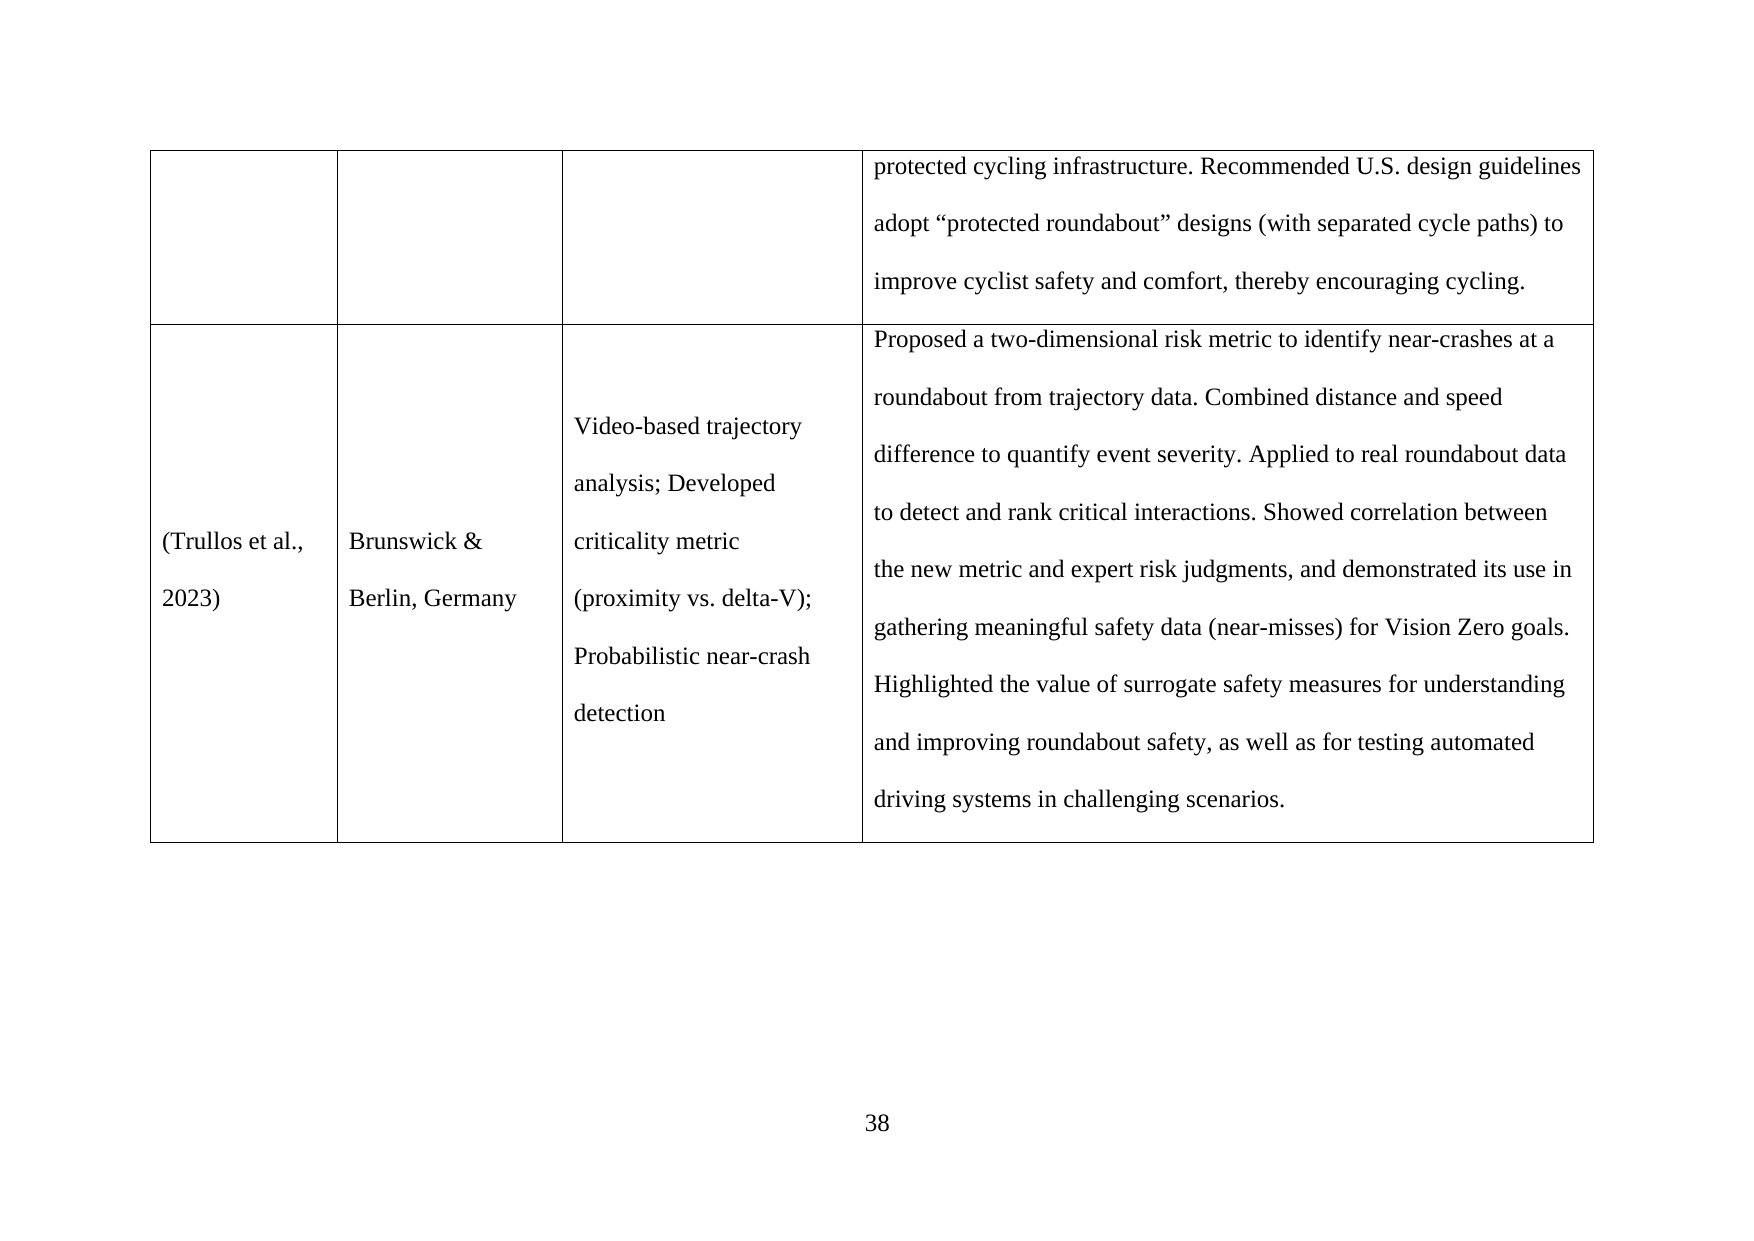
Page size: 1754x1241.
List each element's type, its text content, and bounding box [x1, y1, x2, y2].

table_cell Brunswick & Berlin, Germany [338, 325, 562, 842]
table_cell Video-based trajectory analysis; Developed criticality metric (proximity vs. delta-V); Probabilistic near-crash detection [563, 325, 862, 842]
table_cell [563, 151, 862, 323]
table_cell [863, 151, 1593, 323]
table_cell (Trullos et al., 2023) [151, 325, 337, 842]
table_cell Proposed a two-dimensional risk metric to identify near-crashes at a roundabout from trajectory data. Combined distance and speed difference to quantify event severity. Applied to real roundabout data to detect and rank critical interactions. Showed correlation between the new metric and expert risk judgments, and demonstrated its use in gathering meaningful safety data (near-misses) for Vision Zero goals. Highlighted the value of surrogate safety measures for understanding and improving roundabout safety, as well as for testing automated driving systems in challenging scenarios. [863, 325, 1593, 842]
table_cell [151, 151, 337, 323]
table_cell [338, 151, 562, 323]
